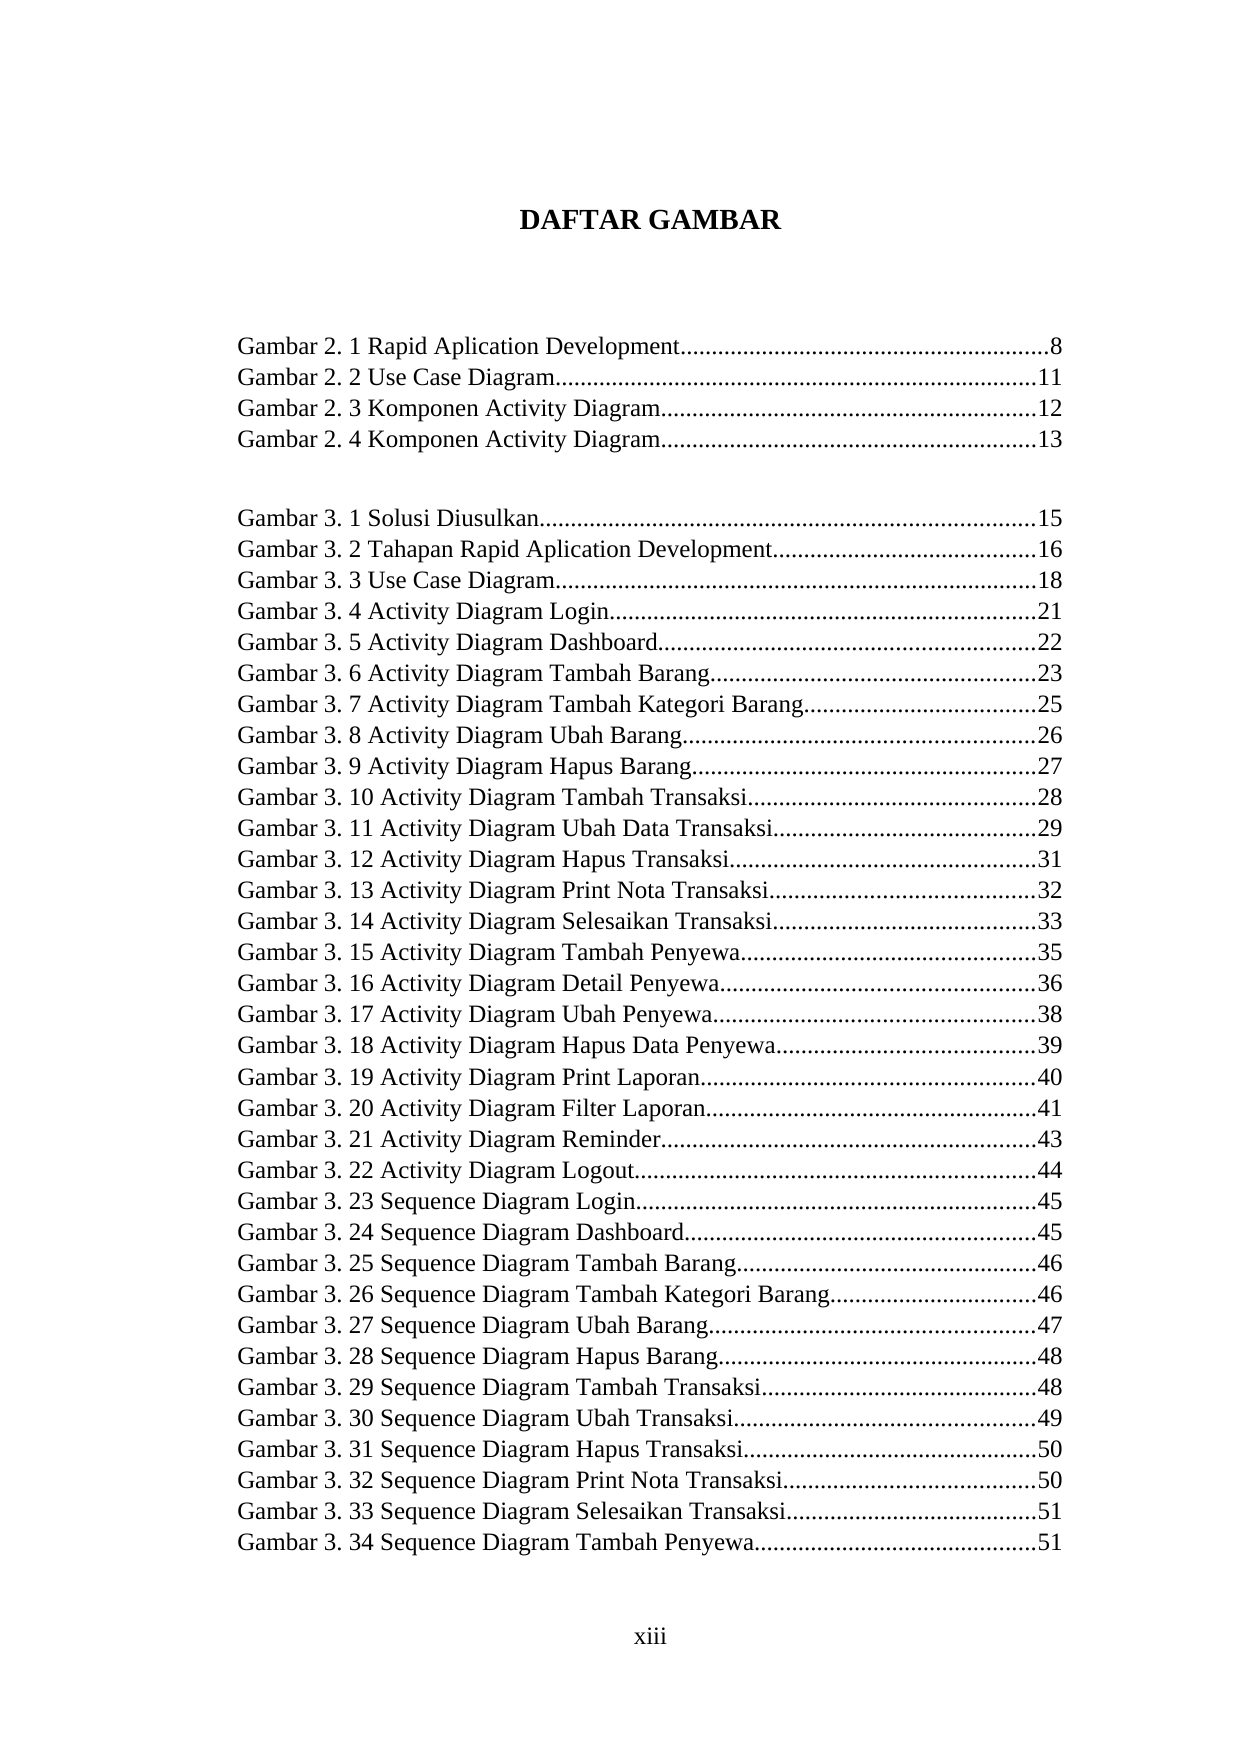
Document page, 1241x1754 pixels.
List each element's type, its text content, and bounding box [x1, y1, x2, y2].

text Gambar 2. 1 Rapid Aplication Development 8 [237, 331, 1063, 360]
text Gambar 3. 28 Sequence Diagram Hapus Barang 48 [237, 1341, 1063, 1370]
text Gambar 3. 26 Sequence Diagram Tambah Kategori Barang 46 [237, 1279, 1063, 1308]
text Gambar 3. 6 Activity Diagram Tambah Barang 23 [237, 658, 1063, 687]
text Gambar 3. 31 Sequence Diagram Hapus Transaksi 50 [237, 1434, 1063, 1463]
text Gambar 3. 33 Sequence Diagram Selesaikan Transaksi 51 [237, 1496, 1063, 1525]
text Gambar 3. 22 Activity Diagram Logout 44 [237, 1155, 1063, 1183]
text Gambar 3. 10 Activity Diagram Tambah Transaksi 28 [237, 782, 1063, 811]
text Gambar 3. 15 Activity Diagram Tambah Penyewa 35 [237, 937, 1063, 966]
text Gambar 3. 5 Activity Diagram Dashboard 22 [237, 627, 1063, 656]
text Gambar 3. 14 Activity Diagram Selesaikan Transaksi 33 [237, 906, 1063, 935]
text Gambar 3. 1 Solusi Diusulkan 15 [237, 503, 1063, 532]
text Gambar 3. 19 Activity Diagram Print Laporan 40 [237, 1062, 1063, 1090]
text Gambar 3. 3 Use Case Diagram 18 [237, 565, 1063, 594]
text Gambar 3. 25 Sequence Diagram Tambah Barang 46 [237, 1248, 1063, 1277]
text Gambar 3. 16 Activity Diagram Detail Penyewa 36 [237, 968, 1063, 997]
text Gambar 3. 23 Sequence Diagram Login 45 [237, 1186, 1063, 1214]
text Gambar 3. 30 Sequence Diagram Ubah Transaksi 49 [237, 1403, 1063, 1432]
text Gambar 3. 34 Sequence Diagram Tambah Penyewa 51 [237, 1527, 1063, 1556]
text Gambar 3. 18 Activity Diagram Hapus Data Penyewa 39 [237, 1031, 1063, 1059]
text Gambar 3. 27 Sequence Diagram Ubah Barang 47 [237, 1310, 1063, 1339]
text Gambar 3. 11 Activity Diagram Ubah Data Transaksi 29 [237, 813, 1063, 842]
text Gambar 3. 21 Activity Diagram Reminder 43 [237, 1124, 1063, 1152]
text Gambar 3. 29 Sequence Diagram Tambah Transaksi 48 [237, 1372, 1063, 1401]
text Gambar 3. 7 Activity Diagram Tambah Kategori Barang 25 [237, 689, 1063, 718]
text Gambar 3. 24 Sequence Diagram Dashboard 45 [237, 1217, 1063, 1246]
text Gambar 3. 8 Activity Diagram Ubah Barang 26 [237, 720, 1063, 749]
text Gambar 3. 17 Activity Diagram Ubah Penyewa 38 [237, 999, 1063, 1028]
text Gambar 3. 2 Tahapan Rapid Aplication Development 16 [237, 534, 1063, 563]
text Gambar 3. 13 Activity Diagram Print Nota Transaksi 32 [237, 875, 1063, 904]
text Gambar 3. 9 Activity Diagram Hapus Barang 27 [237, 751, 1063, 780]
text Gambar 2. 3 Komponen Activity Diagram 12 [237, 393, 1063, 422]
text Gambar 3. 20 Activity Diagram Filter Laporan 41 [237, 1093, 1063, 1121]
text Gambar 2. 4 Komponen Activity Diagram 13 [237, 424, 1063, 453]
text Gambar 2. 2 Use Case Diagram 11 [237, 362, 1063, 391]
text Gambar 3. 4 Activity Diagram Login 21 [237, 596, 1063, 625]
text Gambar 3. 12 Activity Diagram Hapus Transaksi 31 [237, 844, 1063, 873]
subtitle DAFTAR GAMBAR [237, 202, 1063, 236]
text Gambar 3. 32 Sequence Diagram Print Nota Transaksi 50 [237, 1465, 1063, 1494]
